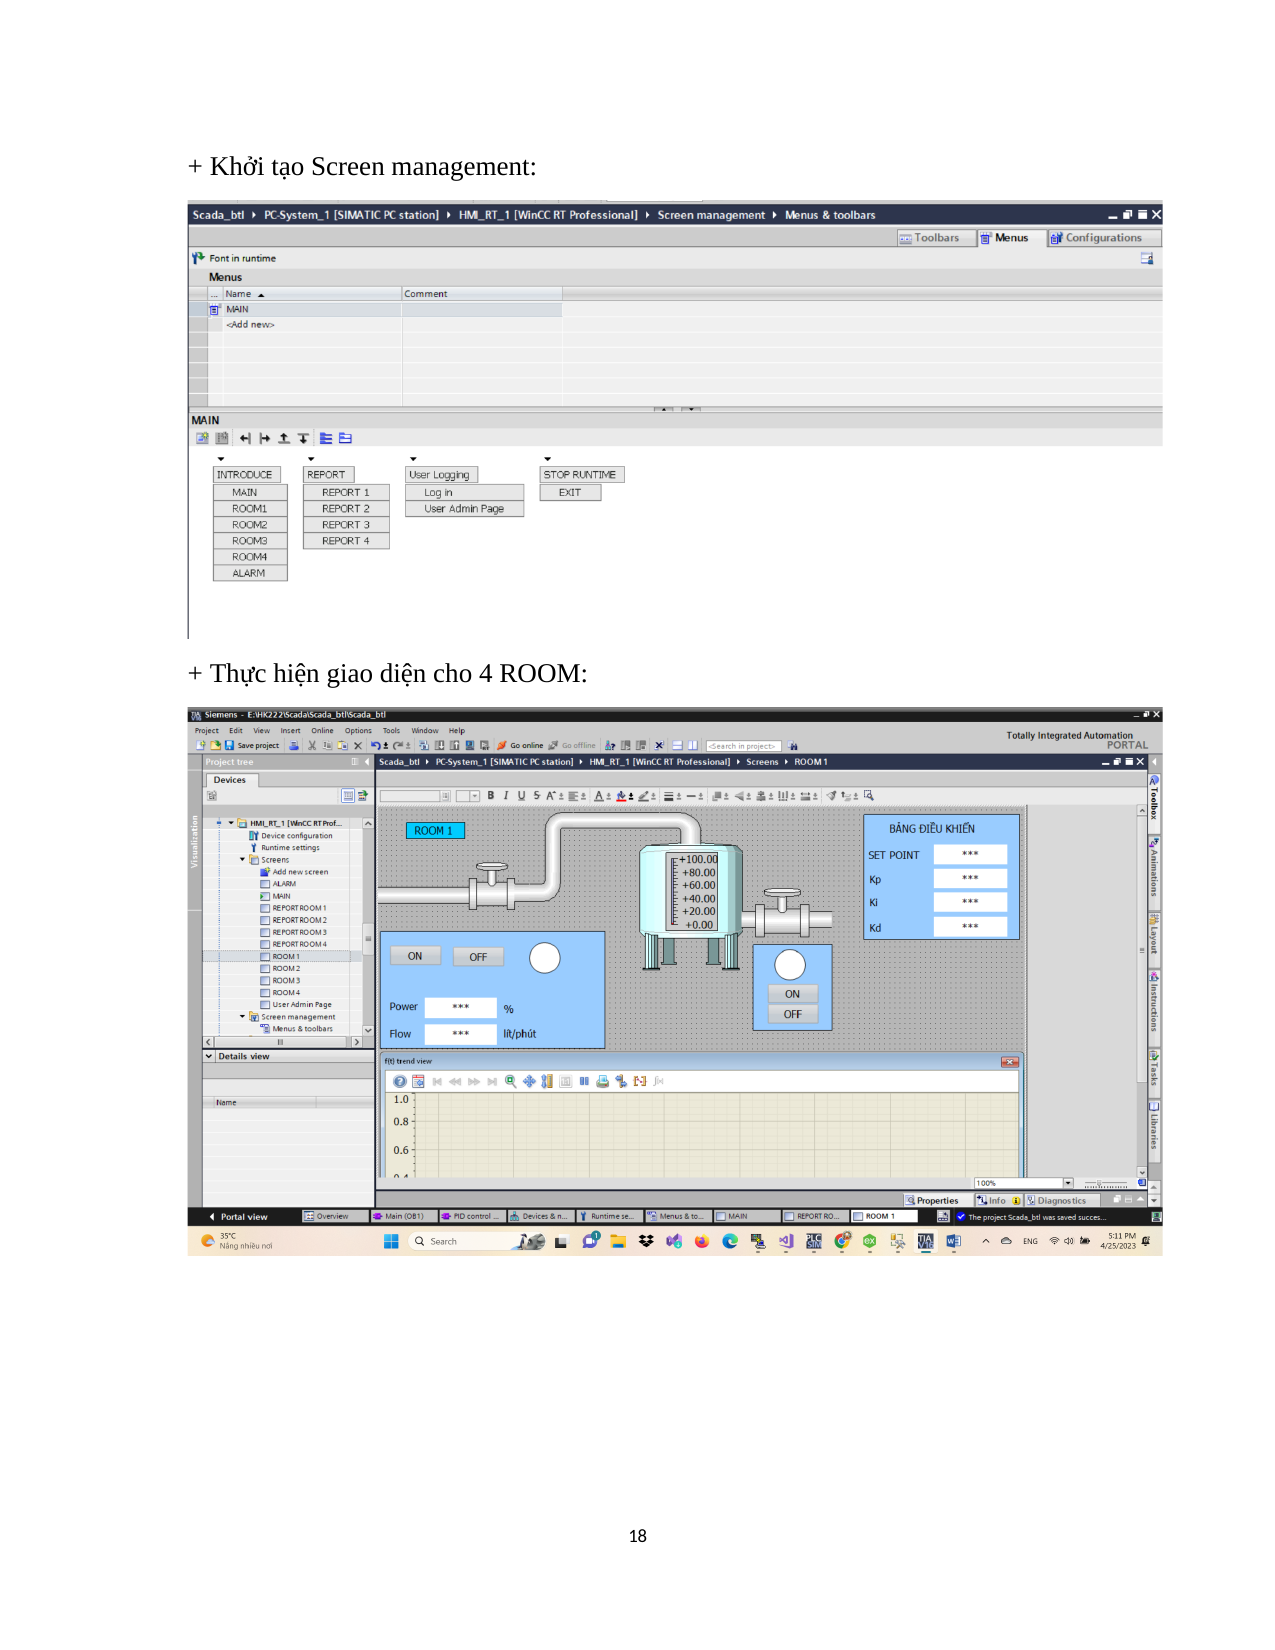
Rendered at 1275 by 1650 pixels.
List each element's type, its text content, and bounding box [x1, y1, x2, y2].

picture [187, 707, 1163, 1256]
text + Khởi tạo Screen management: [187, 150, 1125, 181]
picture [187, 200, 1163, 639]
text + Thực hiện giao diện cho 4 ROOM: [187, 657, 1125, 688]
